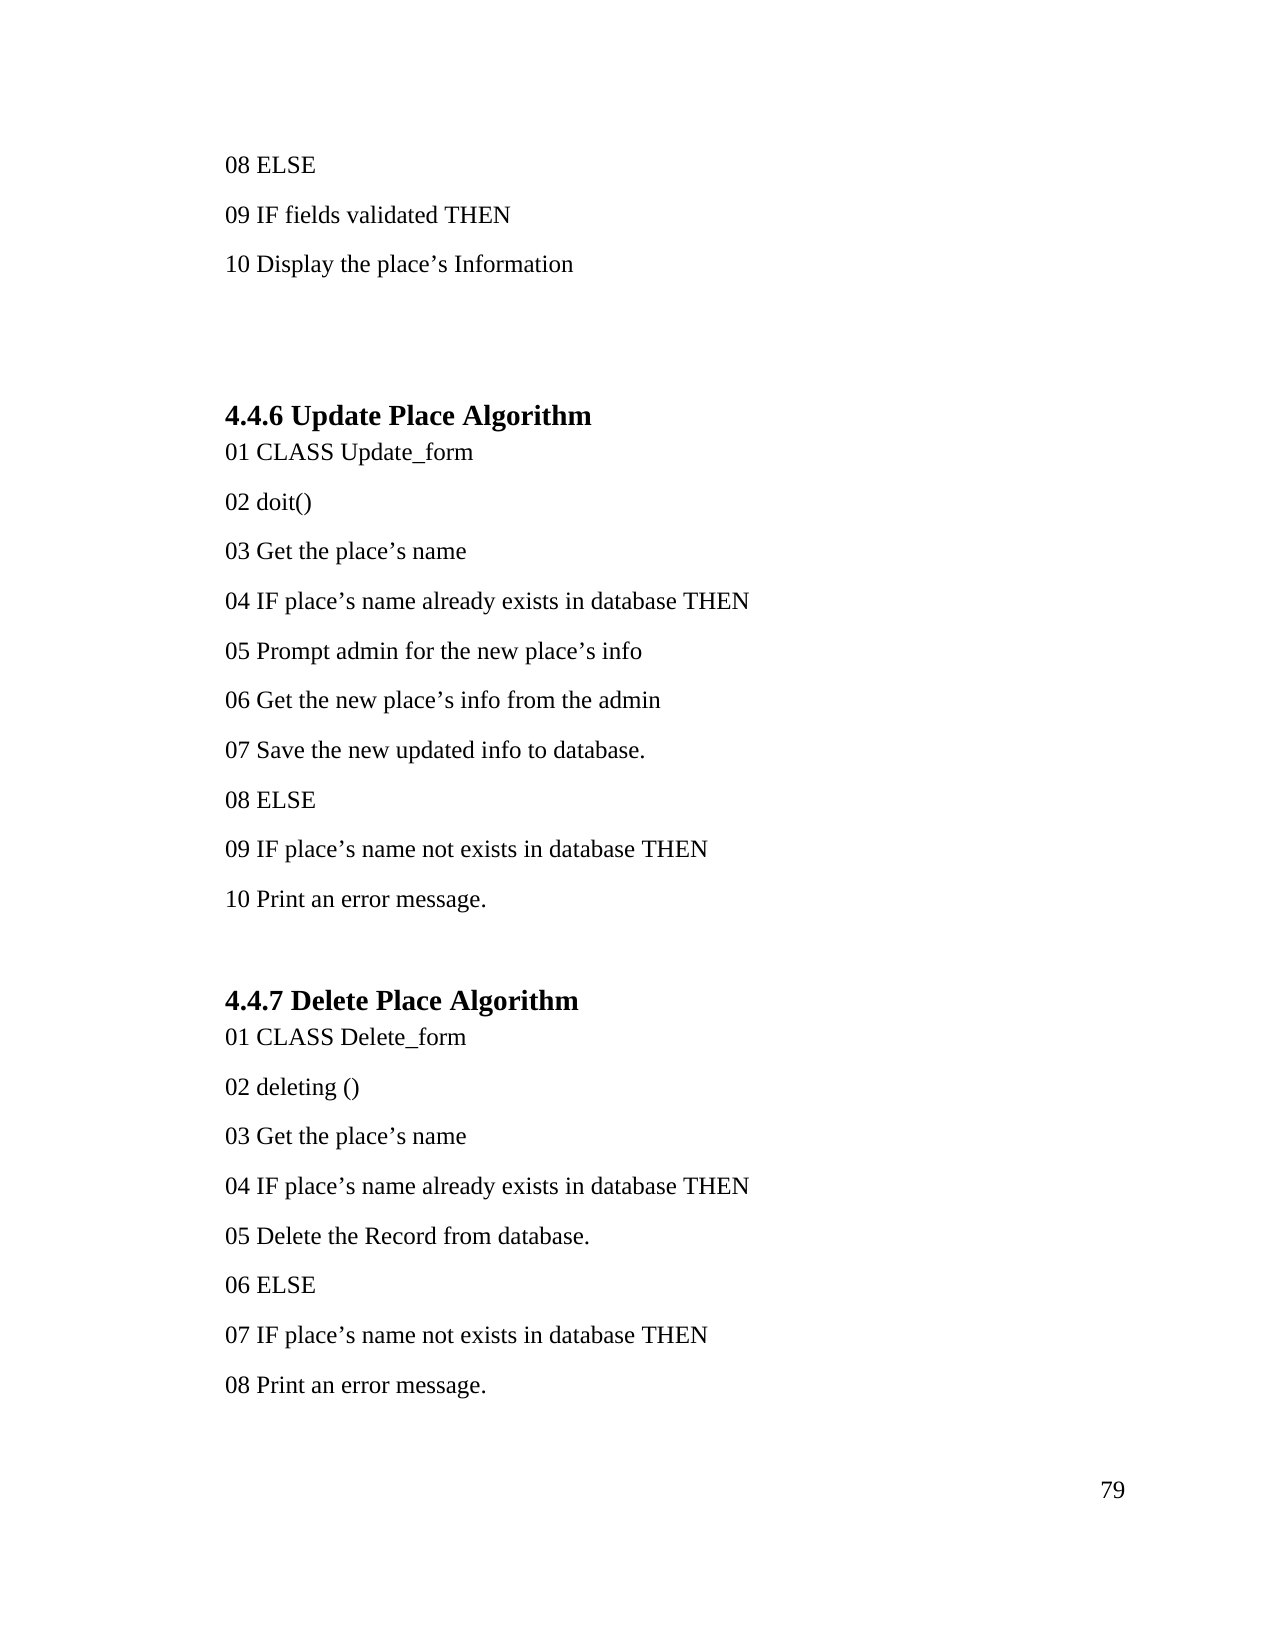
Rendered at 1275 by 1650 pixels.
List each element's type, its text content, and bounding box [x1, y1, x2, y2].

text 08 ELSE [225, 785, 1125, 813]
text 08 ELSE [225, 150, 1125, 179]
text 02 doit() [225, 487, 1125, 515]
text 04 IF place’s name already exists in database THEN [225, 1171, 1125, 1200]
text 04 IF place’s name already exists in database THEN [225, 586, 1125, 615]
text 01 CLASS Update_form [225, 437, 1125, 466]
subtitle 4.4.7 Delete Place Algorithm [225, 983, 1125, 1017]
text 05 Delete the Record from database. [225, 1221, 1125, 1249]
text 09 IF fields validated THEN [225, 200, 1125, 228]
text 07 Save the new updated info to database. [225, 735, 1125, 764]
text 07 IF place’s name not exists in database THEN [225, 1320, 1125, 1349]
text 05 Prompt admin for the new place’s info [225, 636, 1125, 664]
text 10 Display the place’s Information [225, 249, 1125, 278]
text 06 Get the new place’s info from the admin [225, 685, 1125, 714]
text 09 IF place’s name not exists in database THEN [225, 834, 1125, 863]
text 08 Print an error message. [225, 1370, 1125, 1399]
text 02 deleting () [225, 1072, 1125, 1101]
text 03 Get the place’s name [225, 536, 1125, 565]
text 03 Get the place’s name [225, 1121, 1125, 1150]
subtitle 4.4.6 Update Place Algorithm [225, 398, 1125, 432]
text 01 CLASS Delete_form [225, 1022, 1125, 1051]
text 10 Print an error message. [225, 884, 1125, 913]
text 06 ELSE [225, 1271, 1125, 1299]
